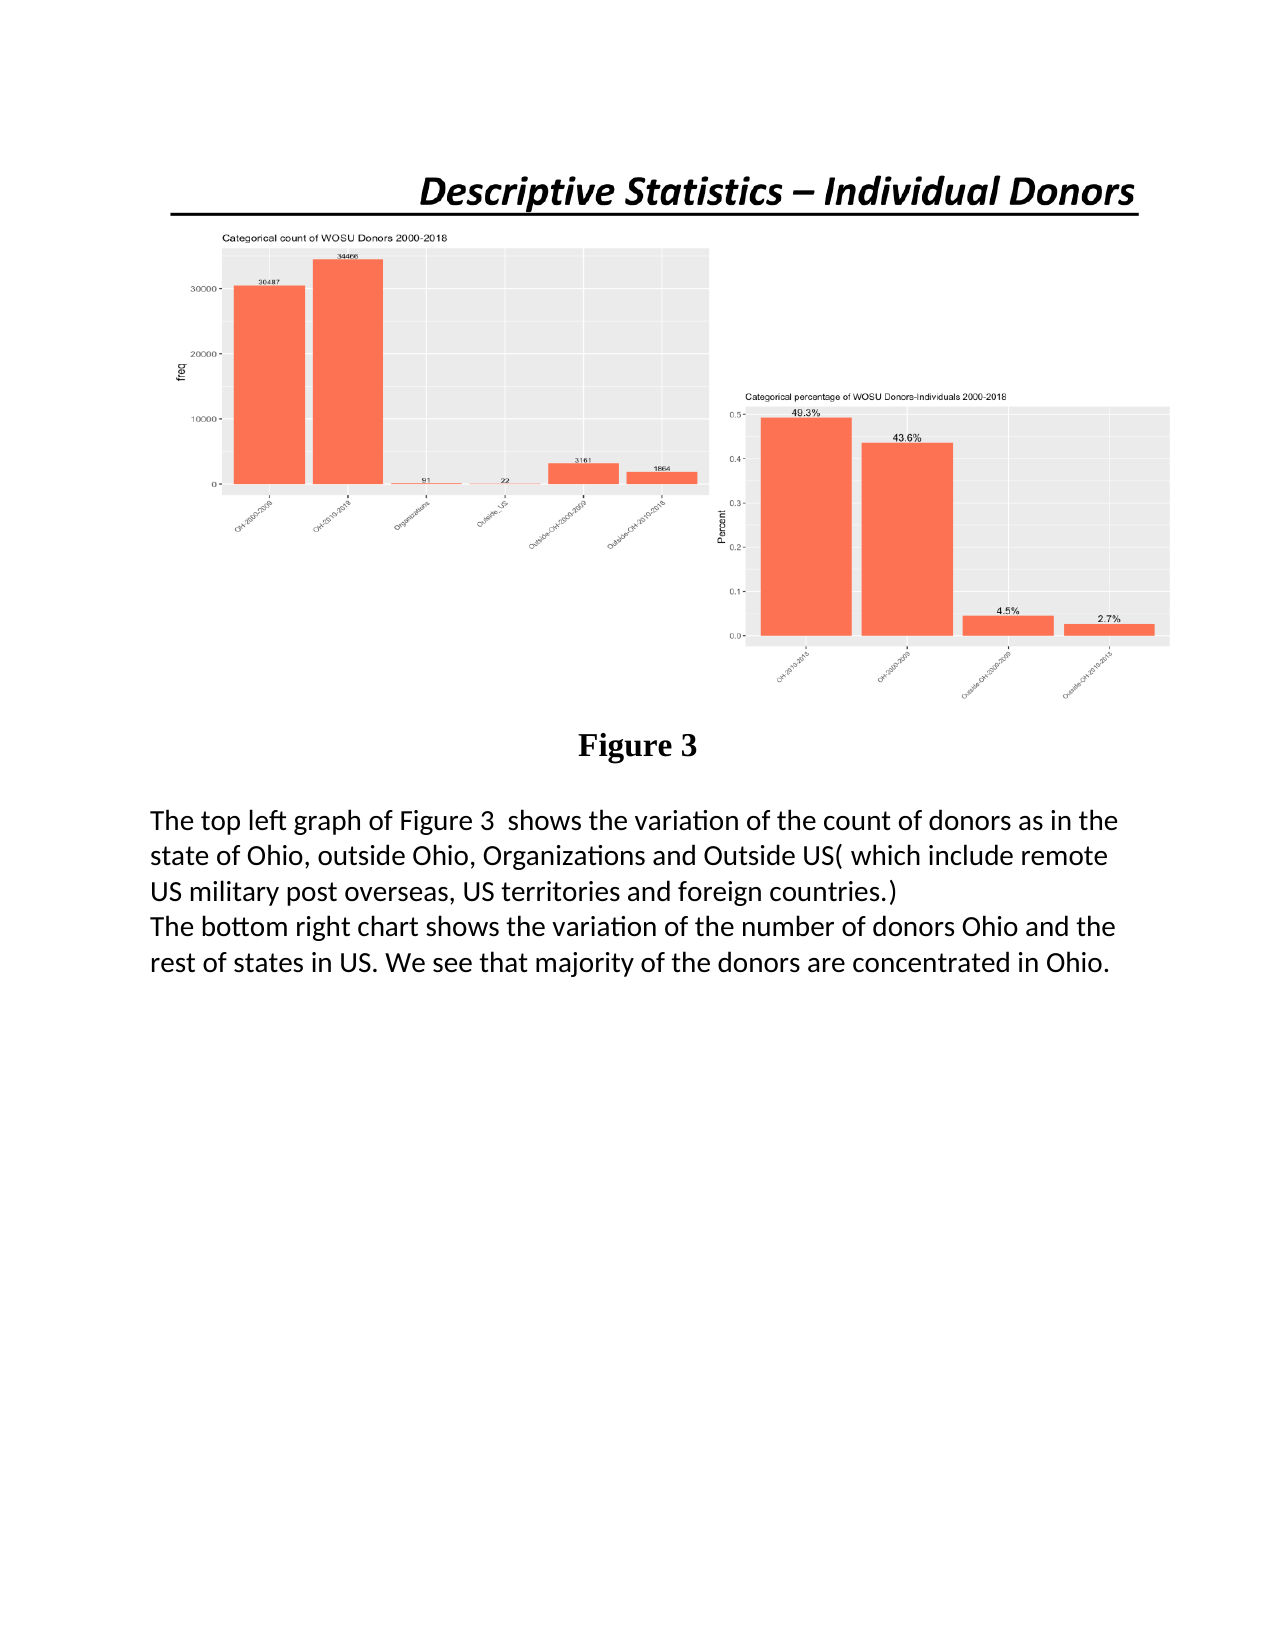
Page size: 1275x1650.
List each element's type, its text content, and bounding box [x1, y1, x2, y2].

text The top left graph of Figure 3 shows the variation of the count of donors as in the state of Ohio, outside Ohio, Organizations and Outside US( which include remote US military post overseas, US territories and foreign countries.) [150, 802, 1125, 908]
text Figure 3 [150, 726, 1125, 763]
text The bottom right chart shows the variation of the number of donors Ohio and the rest of states in US. We see that majority of the donors are concentrated in Ohio. [150, 908, 1125, 980]
